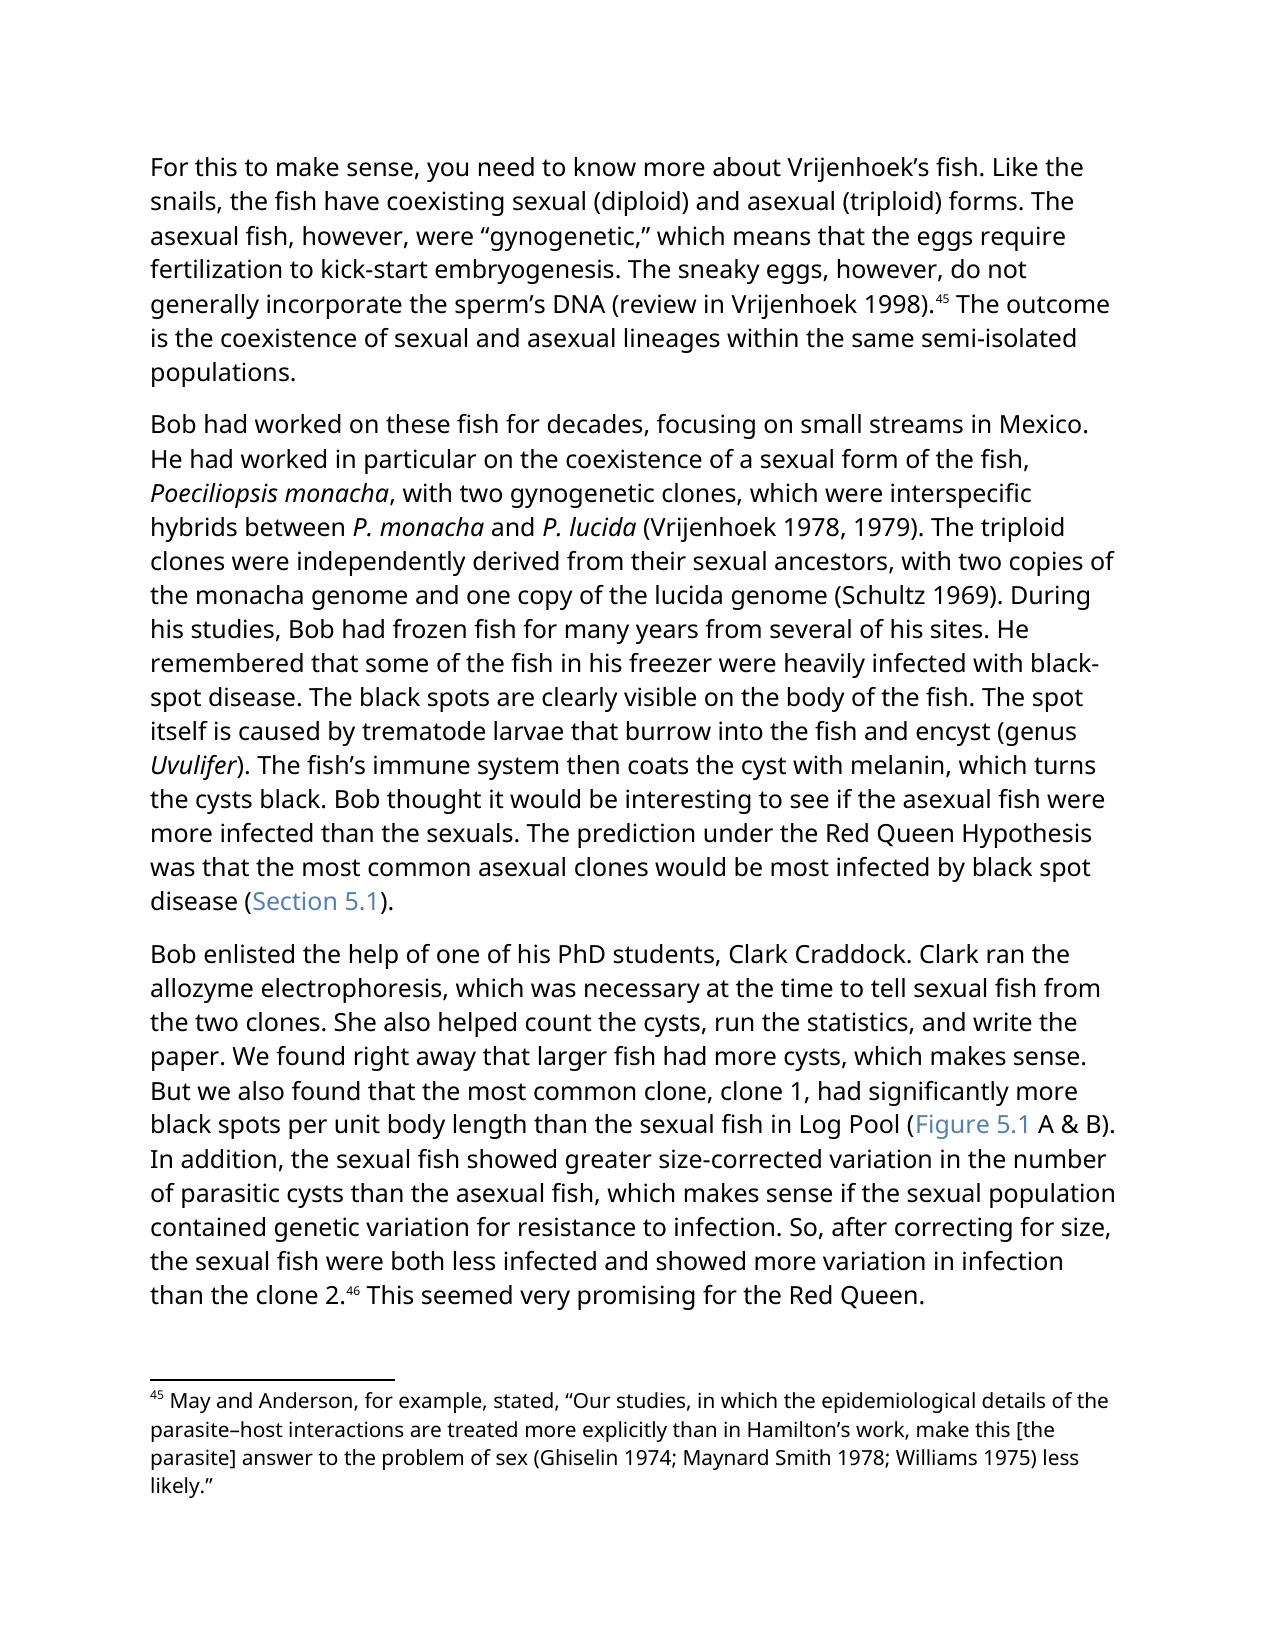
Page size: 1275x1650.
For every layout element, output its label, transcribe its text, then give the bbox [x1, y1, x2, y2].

text For this to make sense, you need to know more about Vrijenhoek’s fish. Like the snails, the fish have coexisting sexual (diploid) and asexual (triploid) forms. The asexual fish, however, were “gynogenetic,” which means that the eggs require fertilization to kick-start embryogenesis. The sneaky eggs, however, do not generally incorporate the sperm’s DNA (review in Vrijenhoek 1998). The outcome is the coexistence of sexual and asexual lineages within the same semi-isolated populations. [150, 150, 1125, 388]
text Bob enlisted the help of one of his PhD students, Clark Craddock. Clark ran the allozyme electrophoresis, which was necessary at the time to tell sexual fish from the two clones. She also helped count the cysts, run the statistics, and write the paper. We found right away that larger fish had more cysts, which makes sense. But we also found that the most common clone, clone 1, had significantly more black spots per unit body length than the sexual fish in Log Pool (Figure 5.1 A & B). In addition, the sexual fish showed greater size-corrected variation in the number of parasitic cysts than the asexual fish, which makes sense if the sexual population contained genetic variation for resistance to infection. So, after correcting for size, the sexual fish were both less infected and showed more variation in infection than the clone 2. This seemed very promising for the Red Queen. [150, 937, 1125, 1312]
text Bob had worked on these fish for decades, focusing on small streams in Mexico. He had worked in particular on the coexistence of a sexual form of the fish, Poeciliopsis monacha, with two gynogenetic clones, which were interspecific hybrids between P. monacha and P. lucida (Vrijenhoek 1978, 1979). The triploid clones were independently derived from their sexual ancestors, with two copies of the monacha genome and one copy of the lucida genome (Schultz 1969). During his studies, Bob had frozen fish for many years from several of his sites. He remembered that some of the fish in his freezer were heavily infected with black-spot disease. The black spots are clearly visible on the body of the fish. The spot itself is caused by trematode larvae that burrow into the fish and encyst (genus Uvulifer). The fish’s immune system then coats the cyst with melanin, which turns the cysts black. Bob thought it would be interesting to see if the asexual fish were more infected than the sexuals. The prediction under the Red Queen Hypothesis was that the most common asexual clones would be most infected by black spot disease (Section 5.1). [150, 407, 1125, 918]
